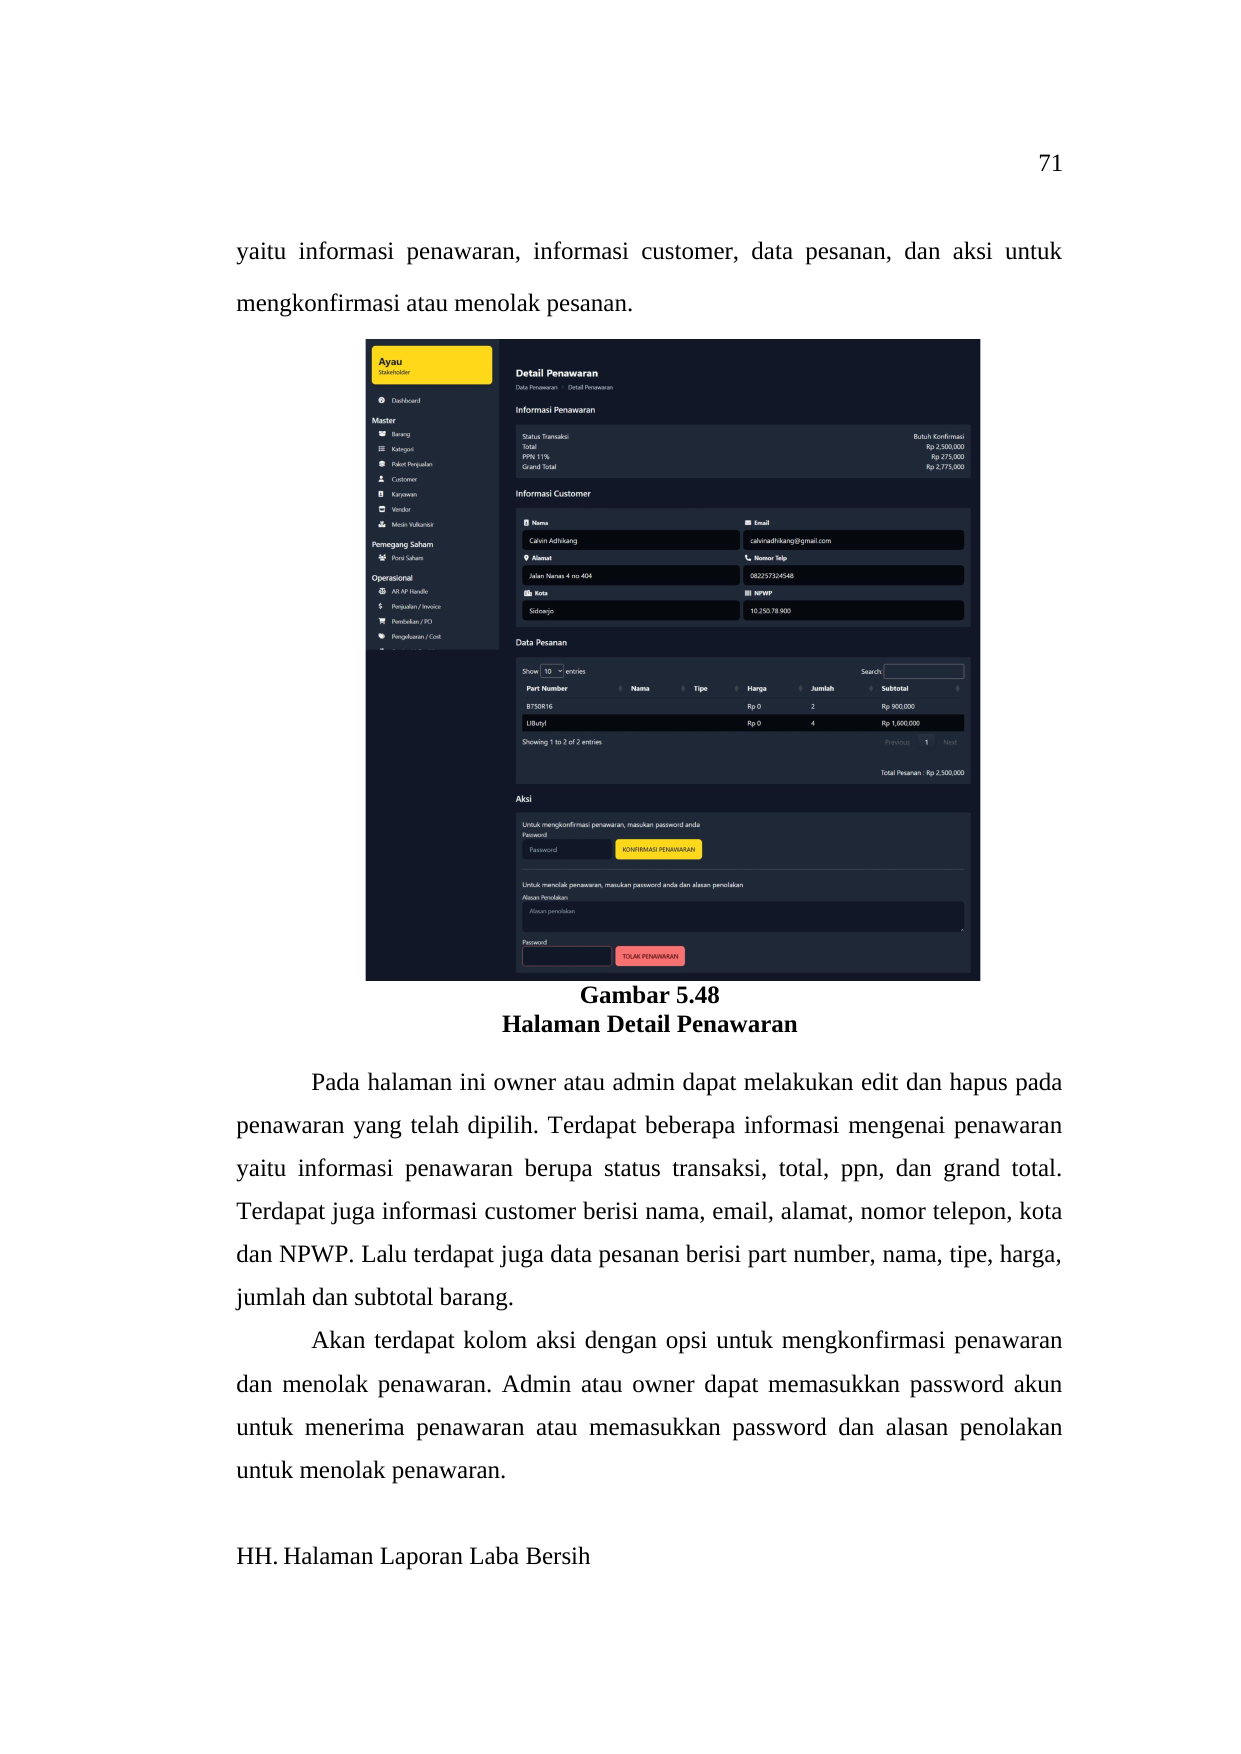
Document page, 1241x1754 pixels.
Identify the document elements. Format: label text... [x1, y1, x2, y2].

list Halaman Laporan Laba Bersih [236, 1541, 1063, 1570]
text Halaman Detail Penawaran [236, 1009, 1063, 1038]
picture [365, 339, 981, 981]
text Pada halaman ini owner atau admin dapat melakukan edit dan hapus pada penawaran yang telah dipilih. Terdapat beberapa informasi mengenai penawaran yaitu informasi penawaran berupa status transaksi, total, ppn, dan grand total. Terdapat juga informasi customer berisi nama, email, alamat, nomor telepon, kota dan NPWP. Lalu terdapat juga data pesanan berisi part number, nama, tipe, harga, jumlah dan subtotal barang. [236, 1067, 1063, 1311]
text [236, 236, 1063, 317]
text Gambar 5.48 [236, 981, 1063, 1009]
text Akan terdapat kolom aksi dengan opsi untuk mengkonfirmasi penawaran dan menolak penawaran. Admin atau owner dapat memasukkan password akun untuk menerima penawaran atau memasukkan password dan alasan penolakan untuk menolak penawaran. [236, 1326, 1063, 1484]
